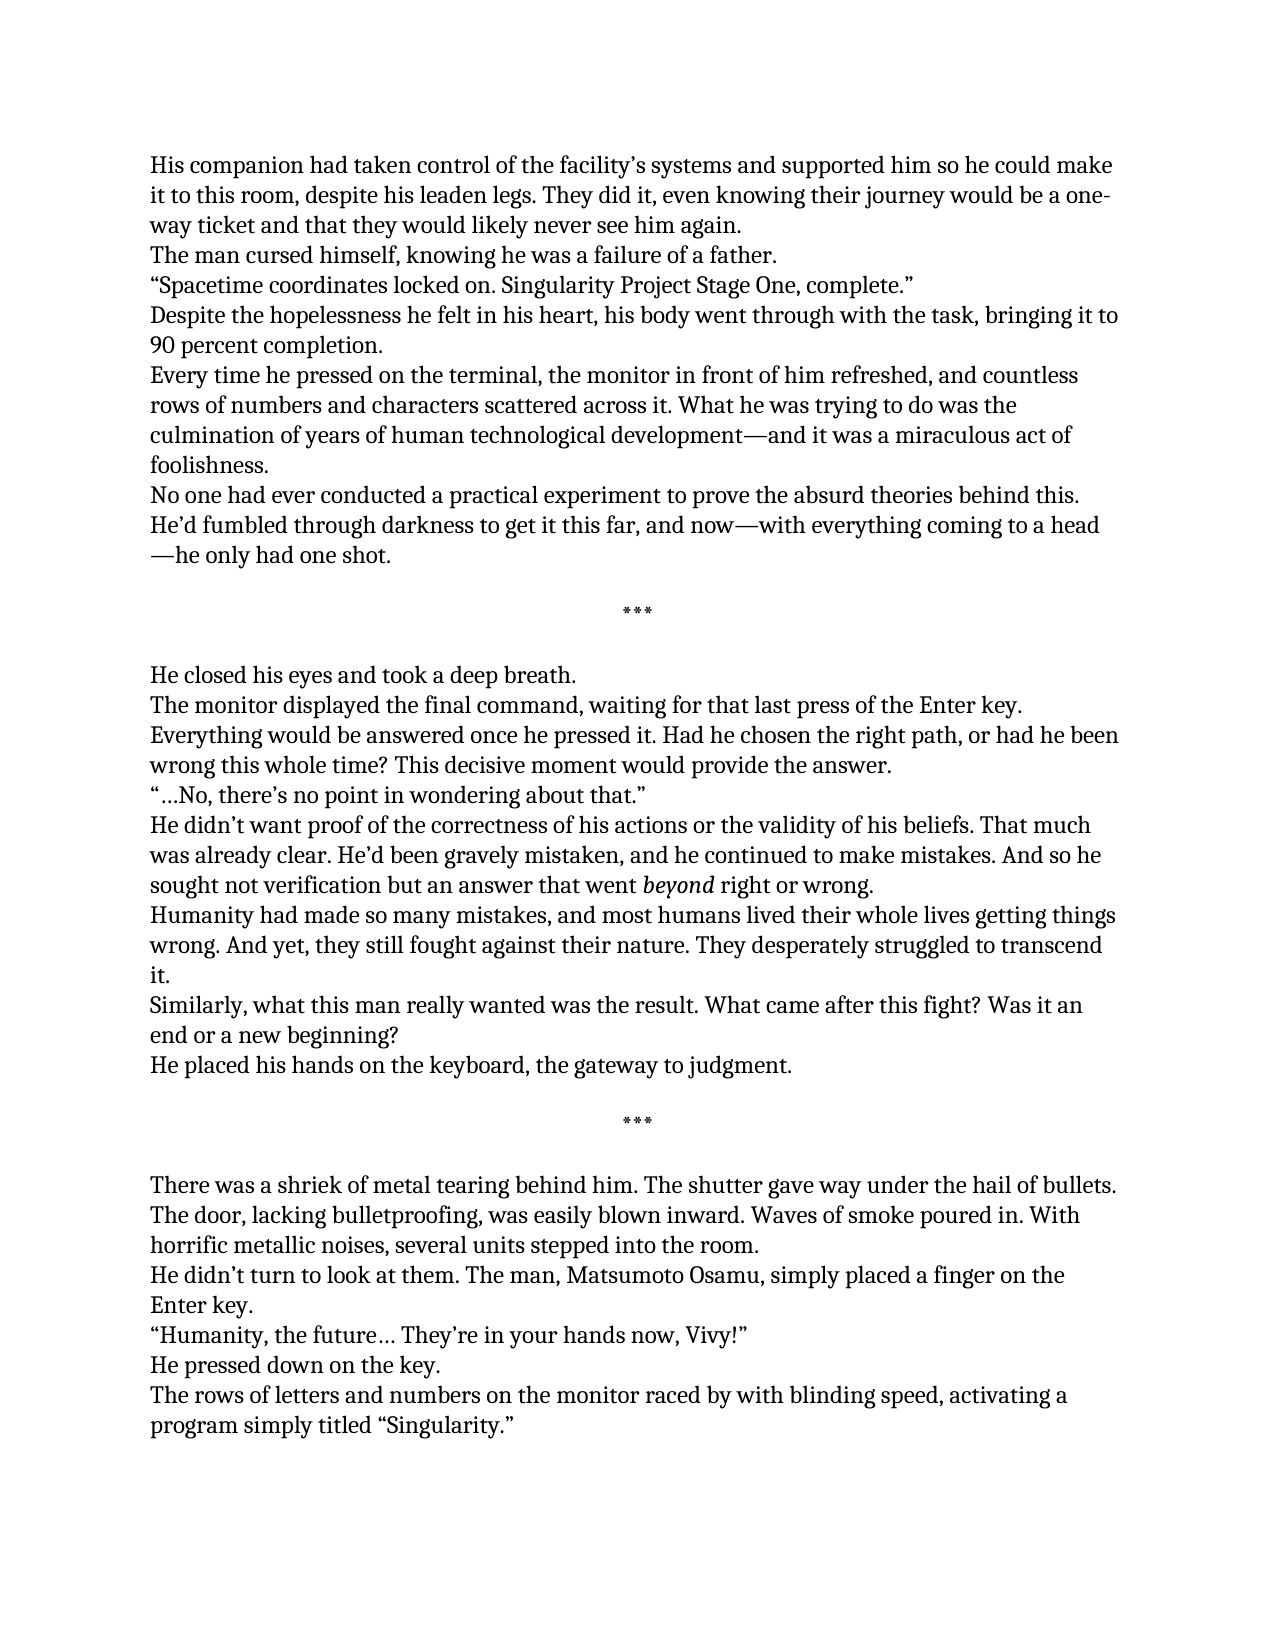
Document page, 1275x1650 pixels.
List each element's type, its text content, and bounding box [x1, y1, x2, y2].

text The monitor displayed the final command, waiting for that last press of the Enter key. [150, 690, 1125, 720]
text He didn’t turn to look at them. The man, Matsumoto Osamu, simply placed a finger on the Enter key. [150, 1260, 1125, 1320]
text Everything would be answered once he pressed it. Had he chosen the right path, or had he been wrong this whole time? This decisive moment would provide the answer. [150, 720, 1125, 780]
text Similarly, what this man really wanted was the result. What came after this fight? Was it an end or a new beginning? [150, 990, 1125, 1050]
text The man cursed himself, knowing he was a failure of a father. [150, 240, 1125, 270]
text “Humanity, the future… They’re in your hands now, Vivy!” [150, 1320, 1125, 1350]
text No one had ever conducted a practical experiment to prove the absurd theories behind this. He’d fumbled through darkness to get it this far, and now—with everything coming to a head—he only had one shot. [150, 480, 1125, 570]
text He placed his hands on the keyboard, the gateway to judgment. [150, 1050, 1125, 1080]
text The rows of letters and numbers on the monitor raced by with blinding speed, activating a program simply titled “Singularity.” [150, 1380, 1125, 1440]
text He didn’t want proof of the correctness of his actions or the validity of his beliefs. That much was already clear. He’d been gravely mistaken, and he continued to make mistakes. And so he sought not verification but an answer that went beyond right or wrong. [150, 810, 1125, 900]
text *** [150, 600, 1125, 630]
text Despite the hopelessness he felt in his heart, his body went through with the task, bringing it to 90 percent completion. [150, 300, 1125, 360]
text There was a shriek of metal tearing behind him. The shutter gave way under the hail of bullets. The door, lacking bulletproofing, was easily blown inward. Waves of smoke poured in. With horrific metallic noises, several units stepped into the room. [150, 1170, 1125, 1260]
text He pressed down on the key. [150, 1350, 1125, 1380]
text His companion had taken control of the facility’s systems and supported him so he could make it to this room, despite his leaden legs. They did it, even knowing their journey would be a one-way ticket and that they would likely never see him again. [150, 150, 1125, 240]
text Humanity had made so many mistakes, and most humans lived their whole lives getting things wrong. And yet, they still fought against their nature. They desperately struggled to transcend it. [150, 900, 1125, 990]
text He closed his eyes and took a deep breath. [150, 660, 1125, 690]
text *** [150, 1110, 1125, 1140]
text Every time he pressed on the terminal, the monitor in front of him refreshed, and countless rows of numbers and characters scattered across it. What he was trying to do was the culmination of years of human technological development—and it was a miraculous act of foolishness. [150, 360, 1125, 480]
text “…No, there’s no point in wondering about that.” [150, 780, 1125, 810]
text “Spacetime coordinates locked on. Singularity Project Stage One, complete.” [150, 270, 1125, 300]
